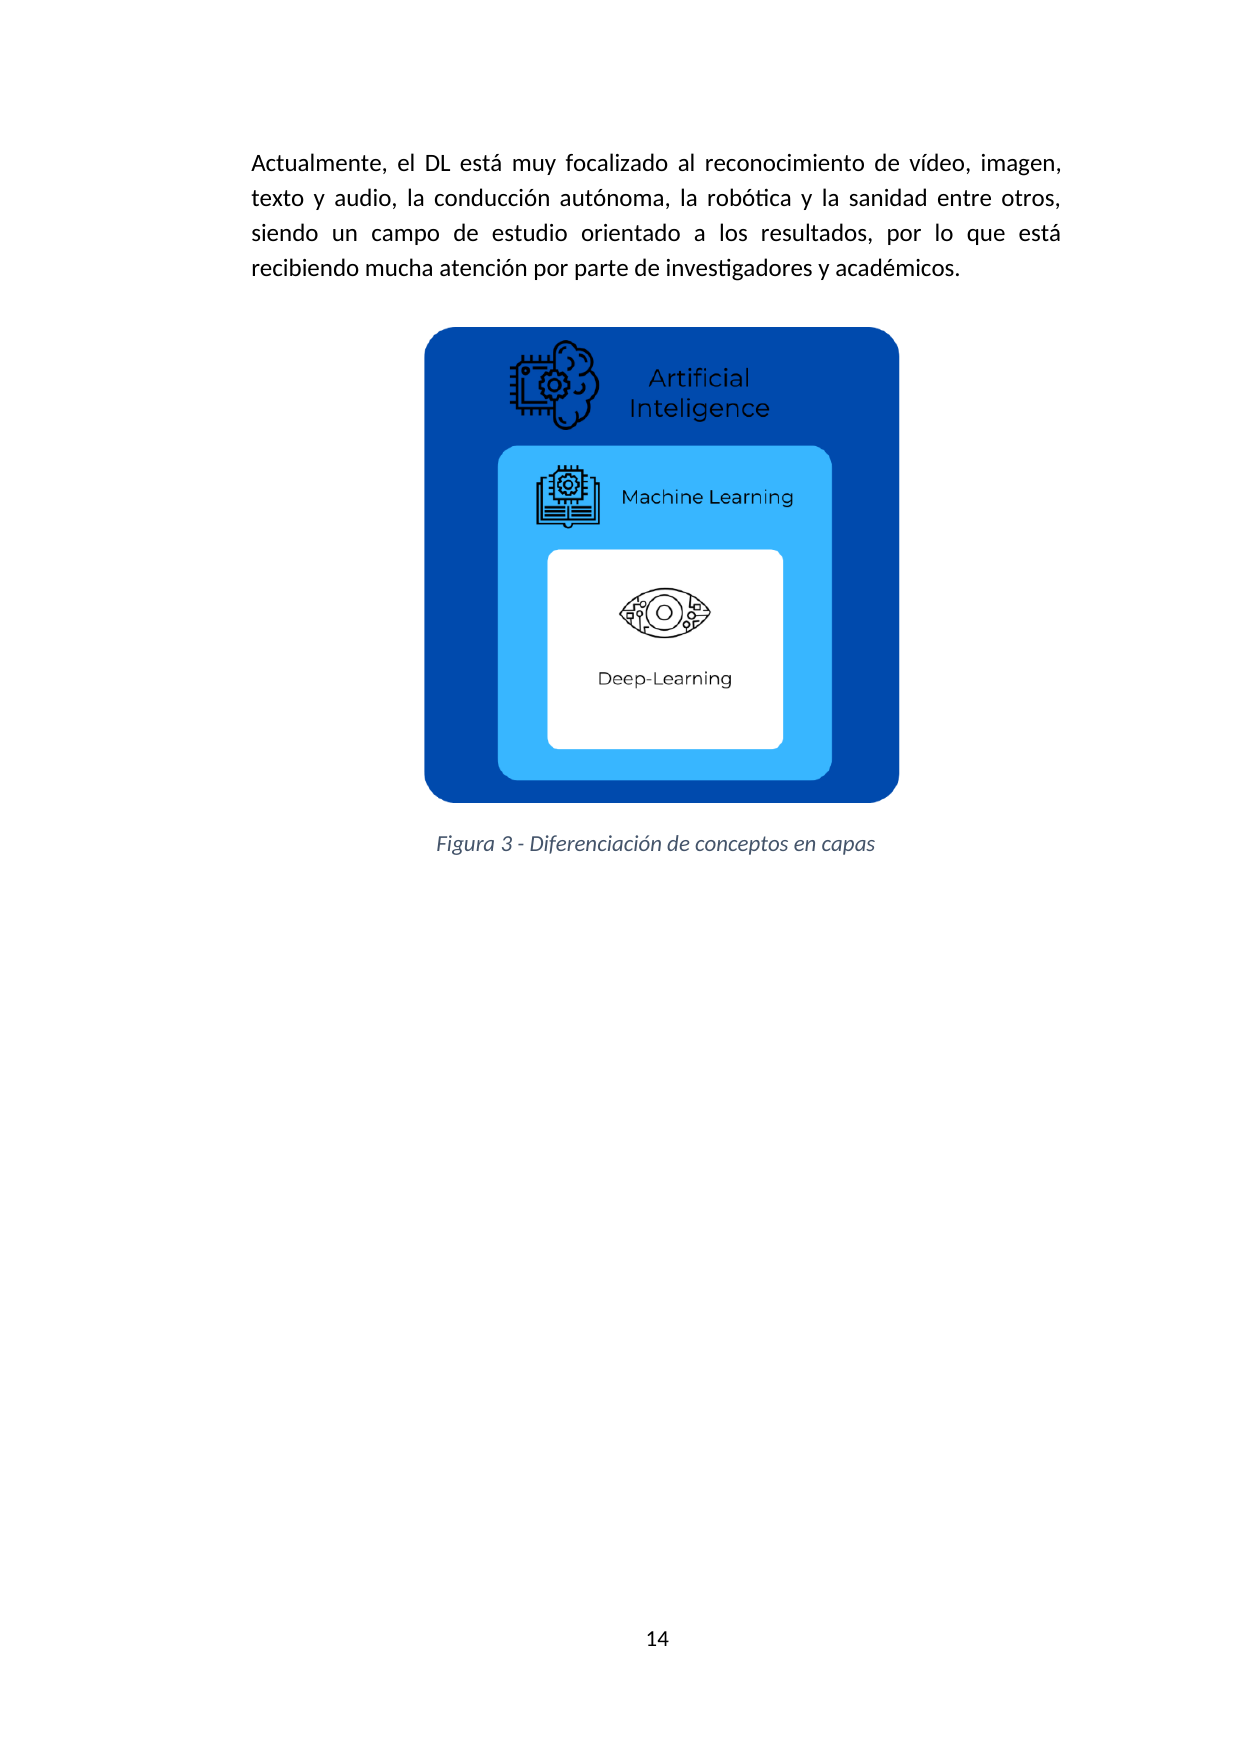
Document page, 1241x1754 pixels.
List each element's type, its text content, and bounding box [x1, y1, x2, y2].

text Actualmente, el DL está muy focalizado al reconocimiento de vídeo, imagen, texto y audio, la conducción autónoma, la robótica y la sanidad entre otros, siendo un campo de estudio orientado a los resultados, por lo que está recibiendo mucha atención por parte de investigadores y académicos. [251, 148, 1063, 283]
picture [337, 321, 986, 808]
